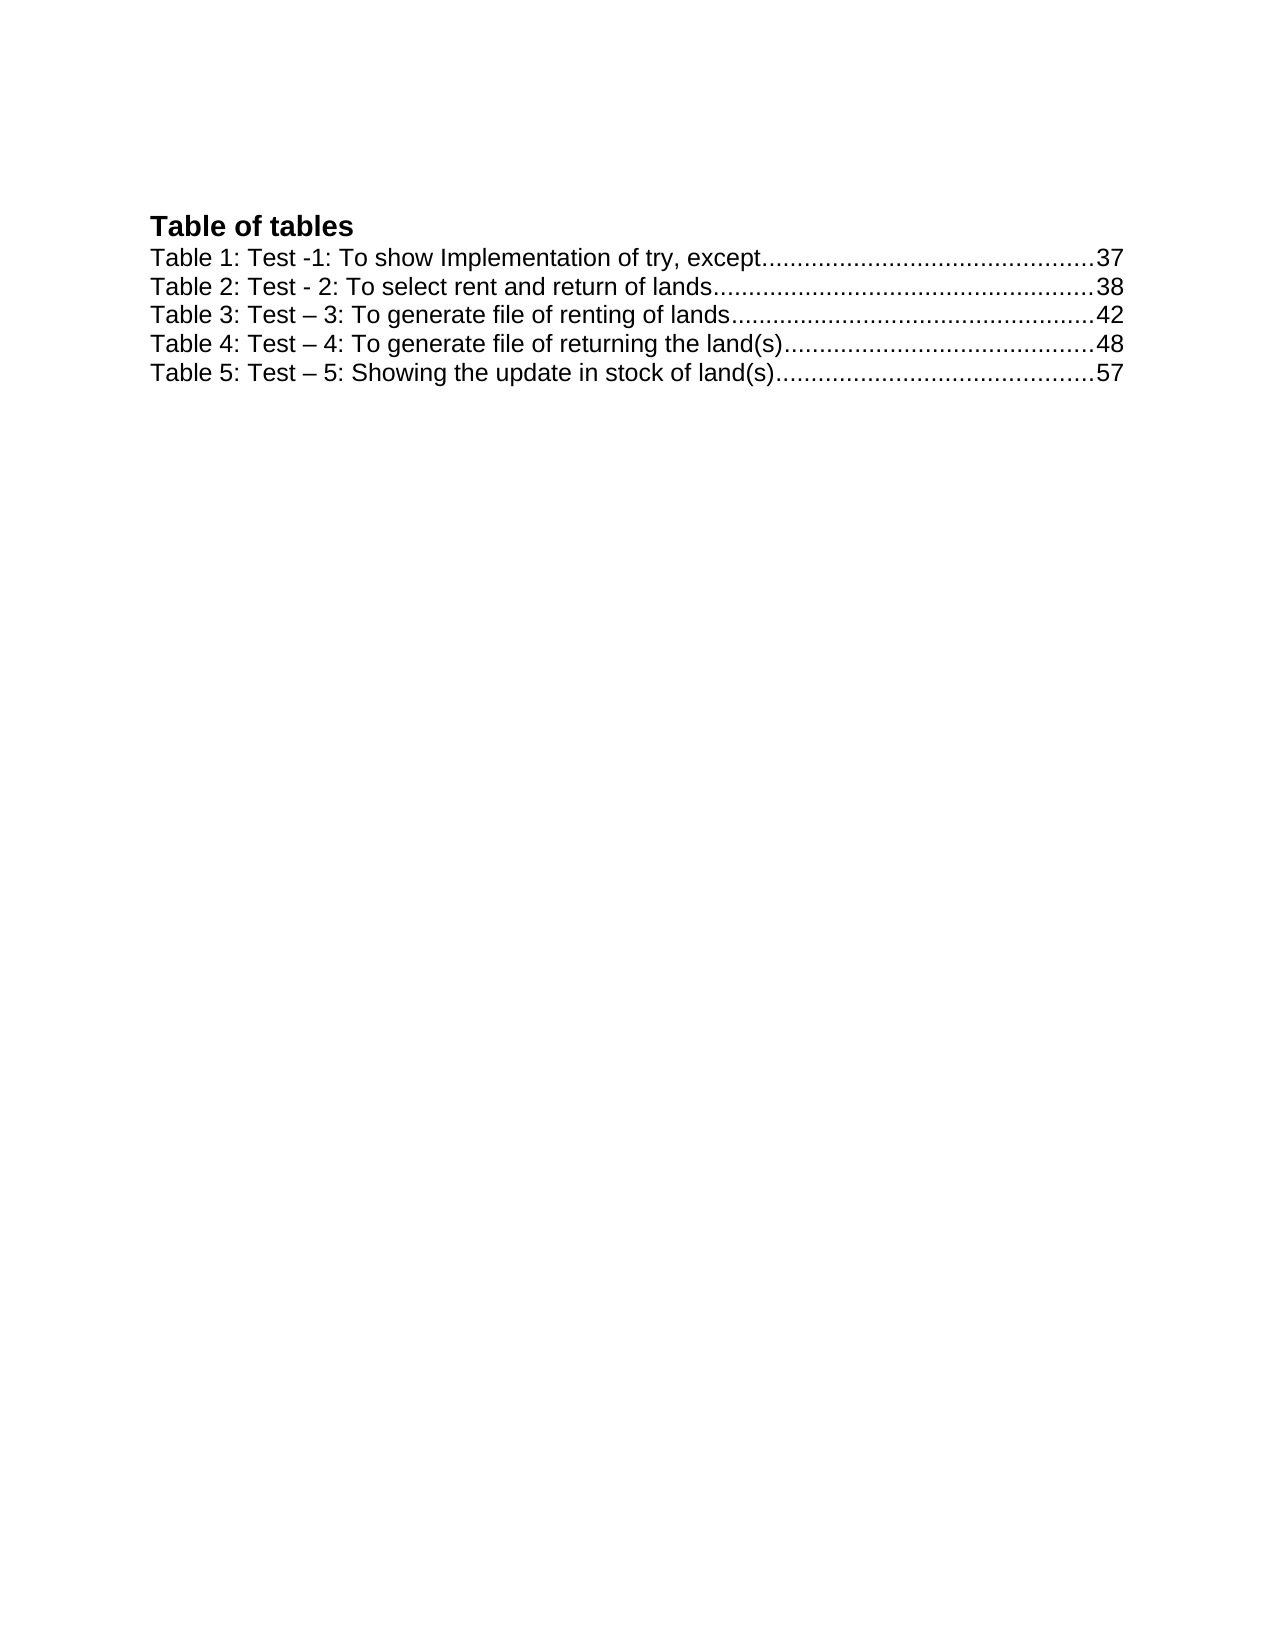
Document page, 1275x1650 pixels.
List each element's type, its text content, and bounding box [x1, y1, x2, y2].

text Table 1: Test -1: To show Implementation of try, except 37 [150, 243, 1125, 272]
text Table 4: Test – 4: To generate file of returning the land(s) 48 [150, 329, 1125, 358]
text Table of tables [150, 209, 1125, 243]
text Table 2: Test - 2: To select rent and return of lands 38 [150, 272, 1125, 300]
text Table 5: Test – 5: Showing the update in stock of land(s) 57 [150, 358, 1125, 387]
text Table 3: Test – 3: To generate file of renting of lands 42 [150, 300, 1125, 329]
